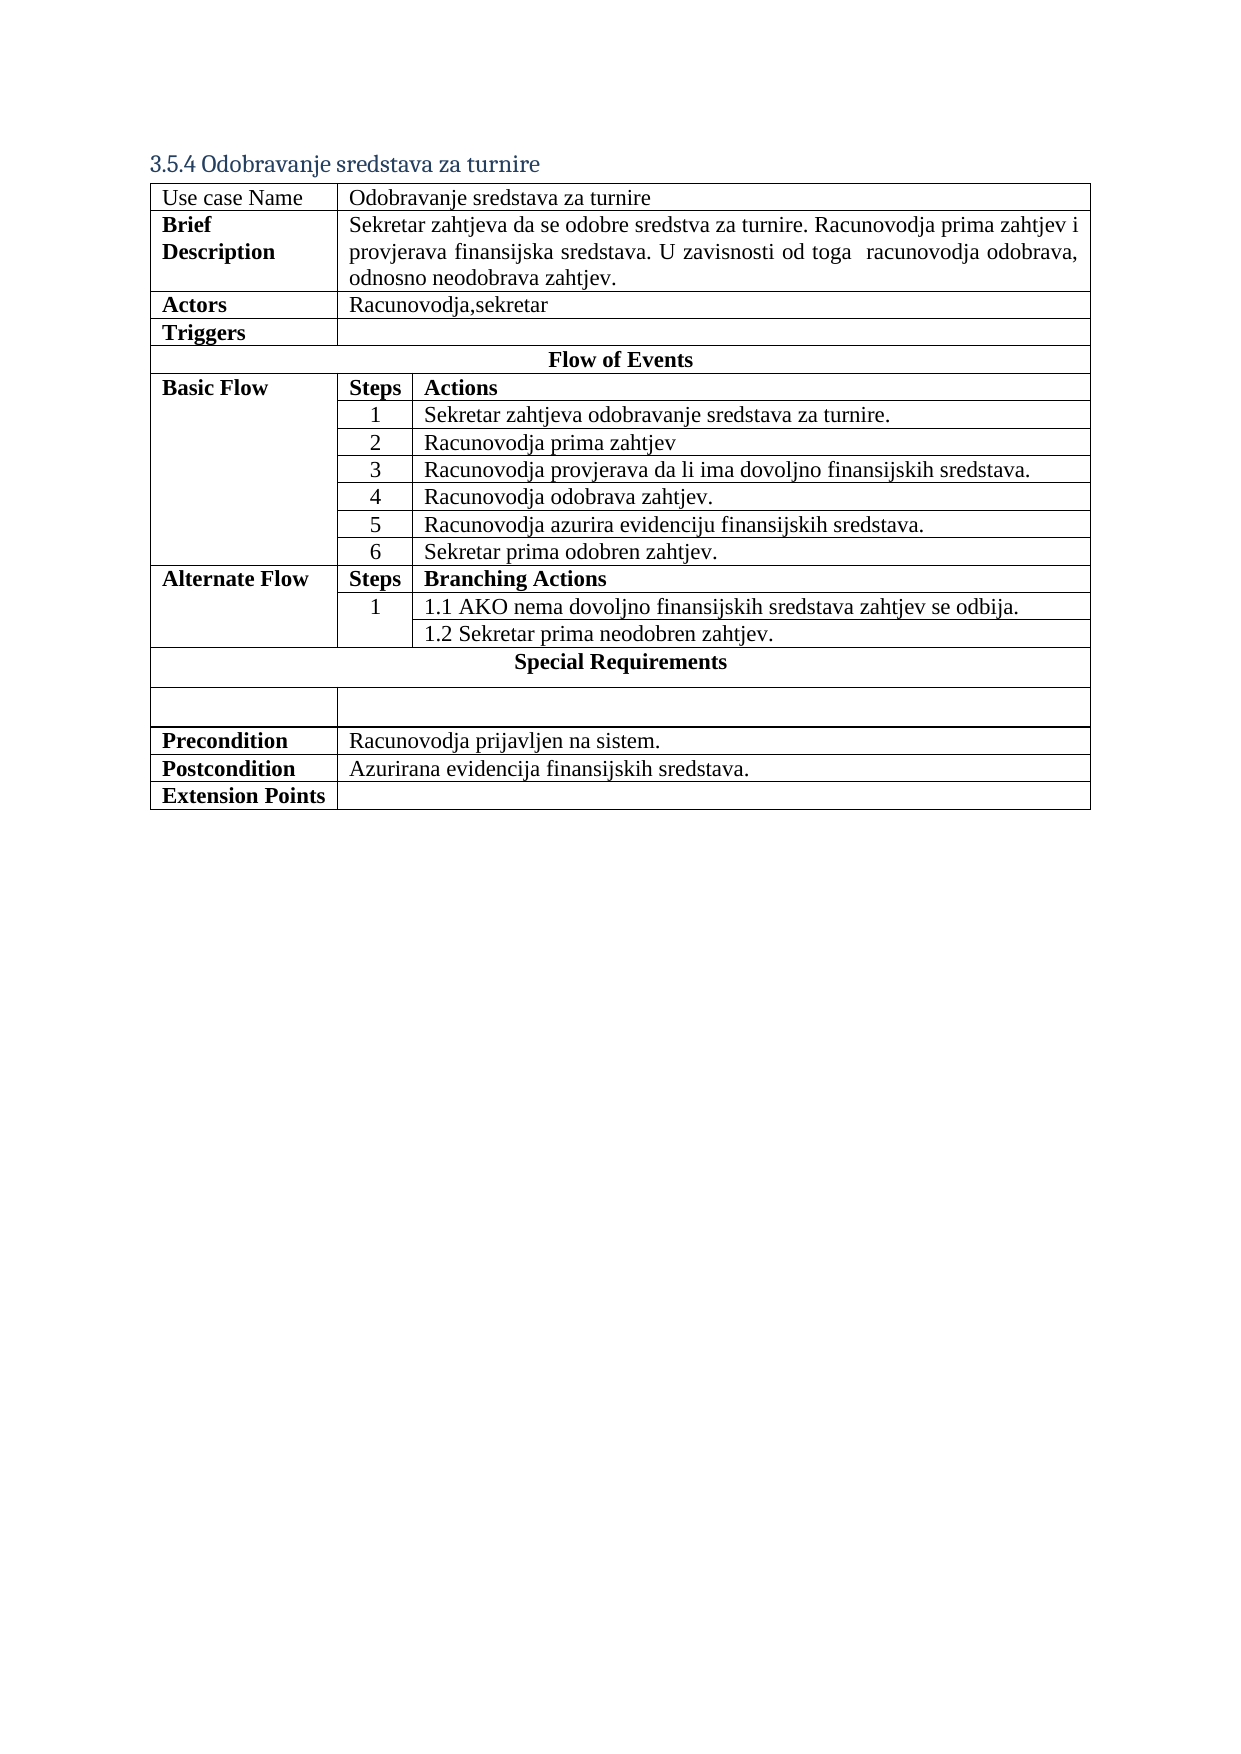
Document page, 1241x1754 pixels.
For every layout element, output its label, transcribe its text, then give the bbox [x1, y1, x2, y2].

table_cell Azurirana evidencija finansijskih sredstava. [338, 755, 1090, 781]
table_cell 3 [338, 456, 412, 482]
table_cell Racunovodja prijavljen na sistem. [338, 728, 1090, 754]
table_cell Racunovodja odobrava zahtjev. [413, 483, 1090, 510]
table_header Use case Name [151, 184, 337, 210]
subtitle 3.5.4 Odobravanje sredstava za turnire [150, 150, 1090, 179]
table_cell [338, 688, 1090, 726]
table_cell Sekretar zahtjeva odobravanje sredstava za turnire. [413, 401, 1090, 427]
table_cell Racunovodja azurira evidenciju finansijskih sredstava. [413, 511, 1090, 537]
table_cell Special Requirements [151, 648, 1090, 687]
table_cell 6 [338, 538, 412, 564]
table_cell Steps [338, 374, 412, 400]
table_cell Alternate Flow [151, 566, 337, 647]
table_cell [151, 688, 337, 726]
table_cell Flow of Events [151, 346, 1090, 373]
table_cell 1 [338, 401, 412, 427]
table_cell 4 [338, 483, 412, 510]
table_cell Racunovodja provjerava da li ima dovoljno finansijskih sredstava. [413, 456, 1090, 482]
table_cell Sekretar prima odobren zahtjev. [413, 538, 1090, 564]
table_cell Branching Actions [413, 566, 1090, 592]
table_cell Precondition [151, 728, 337, 754]
table_cell 1.2 Sekretar prima neodobren zahtjev. [413, 620, 1090, 647]
table_cell 1 [338, 593, 412, 647]
table_cell 5 [338, 511, 412, 537]
table_cell Actors [151, 292, 337, 318]
table_cell Racunovodja,sekretar [338, 292, 1090, 318]
table_cell Actions [413, 374, 1090, 400]
table_cell 2 [338, 429, 412, 455]
table_cell Basic Flow [151, 374, 337, 564]
table_cell [338, 319, 1090, 345]
table_cell Triggers [151, 319, 337, 345]
table_cell Racunovodja prima zahtjev [413, 429, 1090, 455]
table_cell Postcondition [151, 755, 337, 781]
table_cell Brief Description [151, 211, 337, 291]
table_cell [338, 782, 1090, 808]
table_cell Extension Points [151, 782, 337, 808]
table_cell Steps [338, 566, 412, 592]
table_cell Sekretar zahtjeva da se odobre sredstva za turnire. Racunovodja prima zahtjev i provjerava finansijska sredstava. U zavisnosti od toga racunovodja odobrava, odnosno neodobrava zahtjev. [338, 211, 1090, 291]
table_cell 1.1 AKO nema dovoljno finansijskih sredstava zahtjev se odbija. [413, 593, 1090, 619]
table_header Odobravanje sredstava za turnire [338, 184, 1090, 210]
